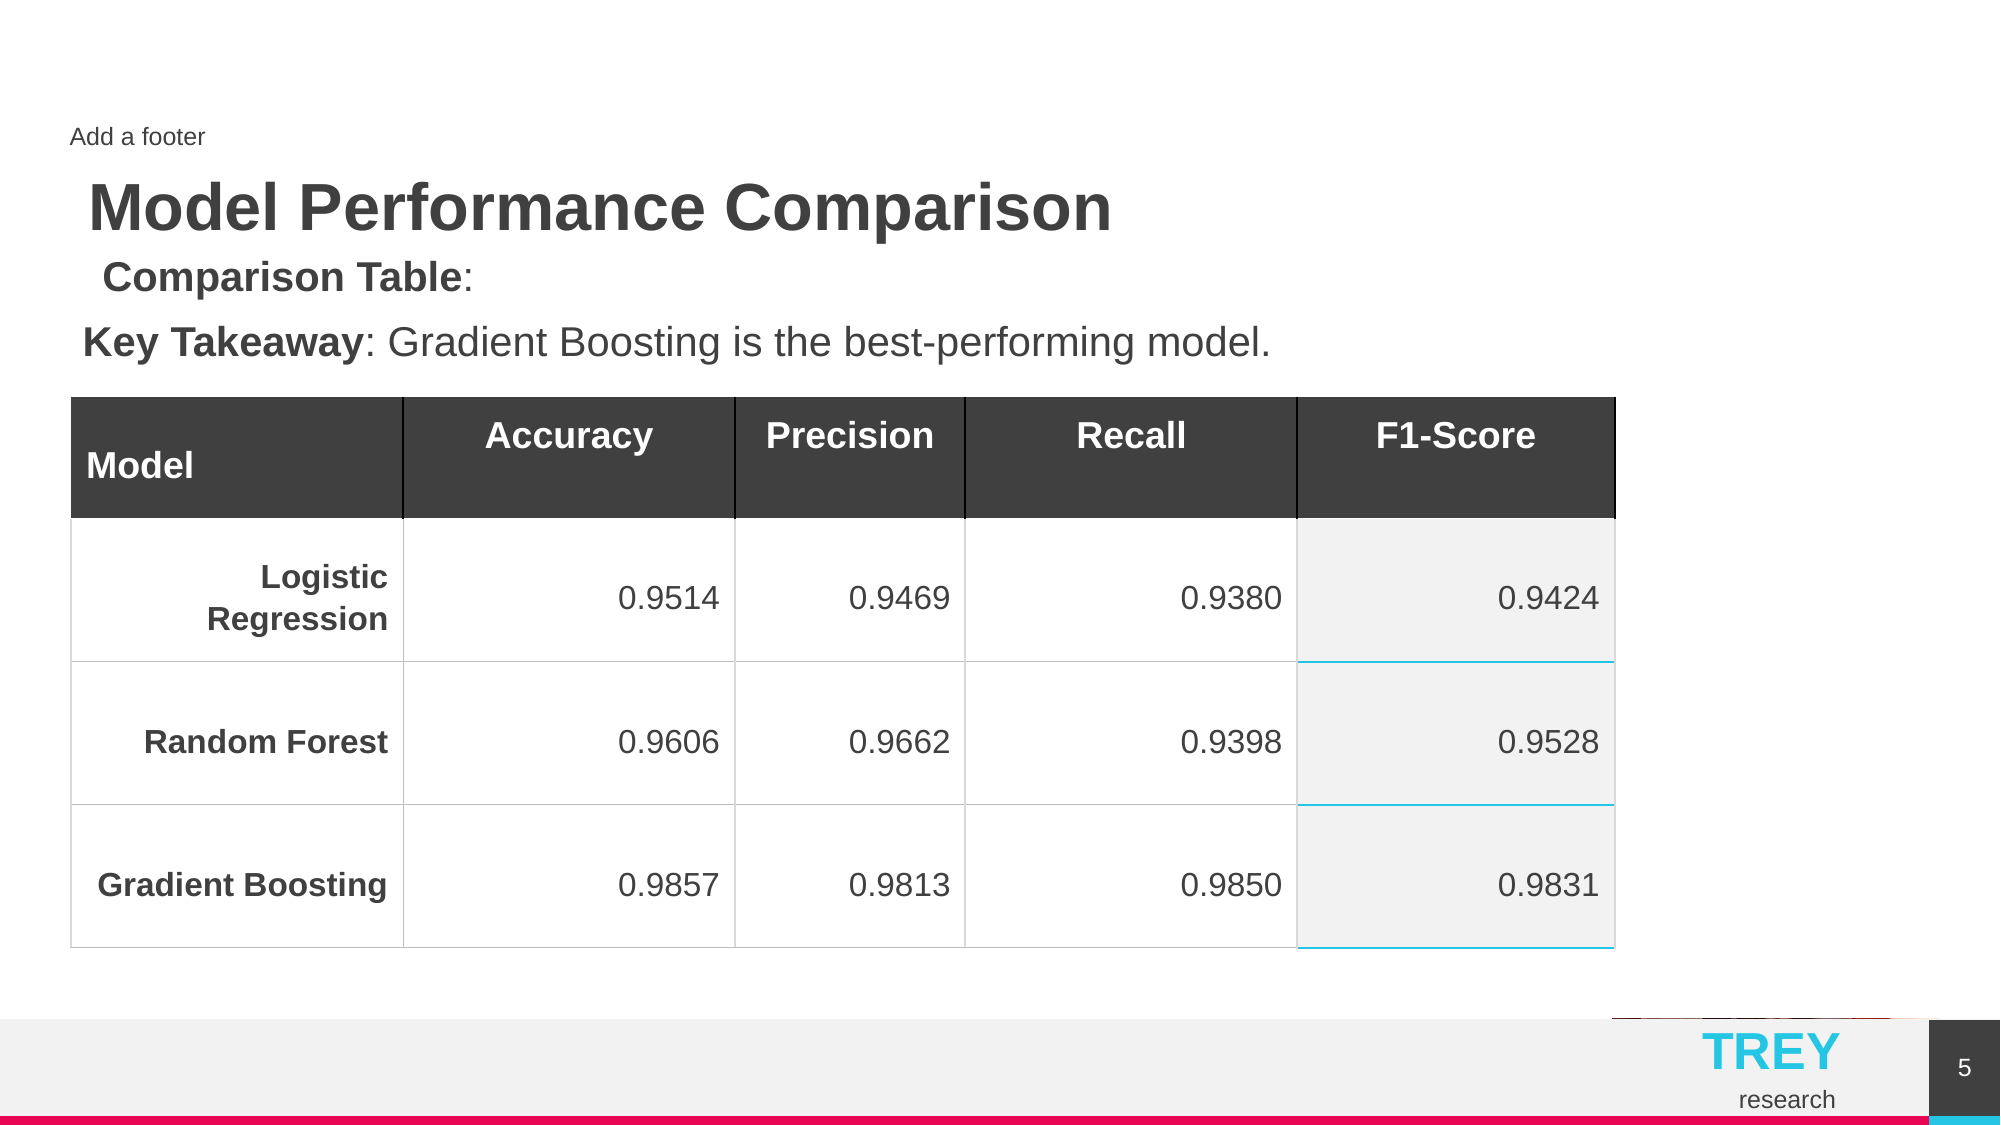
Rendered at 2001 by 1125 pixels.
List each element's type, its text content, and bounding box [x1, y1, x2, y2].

table_cell 0.9662 [736, 662, 964, 804]
table_header Precision [736, 397, 964, 518]
table_cell 0.9469 [736, 519, 964, 661]
table_cell 0.9831 [1298, 806, 1614, 947]
table_cell 0.9857 [404, 805, 734, 947]
table_cell 0.9398 [966, 662, 1296, 804]
table_cell 0.9424 [1298, 519, 1614, 661]
text Comparison Table: [71, 252, 1907, 300]
table_cell 0.9813 [736, 805, 964, 947]
table_header F1-Score [1298, 397, 1614, 518]
table_cell 0.9514 [404, 519, 734, 661]
table_cell 0.9850 [966, 805, 1296, 947]
table_cell Logistic Regression [72, 519, 403, 661]
table_header Model [71, 397, 402, 518]
text Key Takeaway: Gradient Boosting is the best-performing model. [71, 317, 1907, 365]
subtitle Model Performance Comparison [69, 168, 1907, 244]
table_header Accuracy [404, 397, 734, 518]
table_cell 0.9380 [966, 519, 1296, 661]
text Add a footer [69, 122, 1907, 151]
table_header Recall [966, 397, 1296, 518]
table_cell Gradient Boosting [72, 805, 403, 947]
table_cell 0.9528 [1298, 663, 1614, 804]
table_cell Random Forest [72, 662, 403, 804]
table_cell 0.9606 [404, 662, 734, 804]
